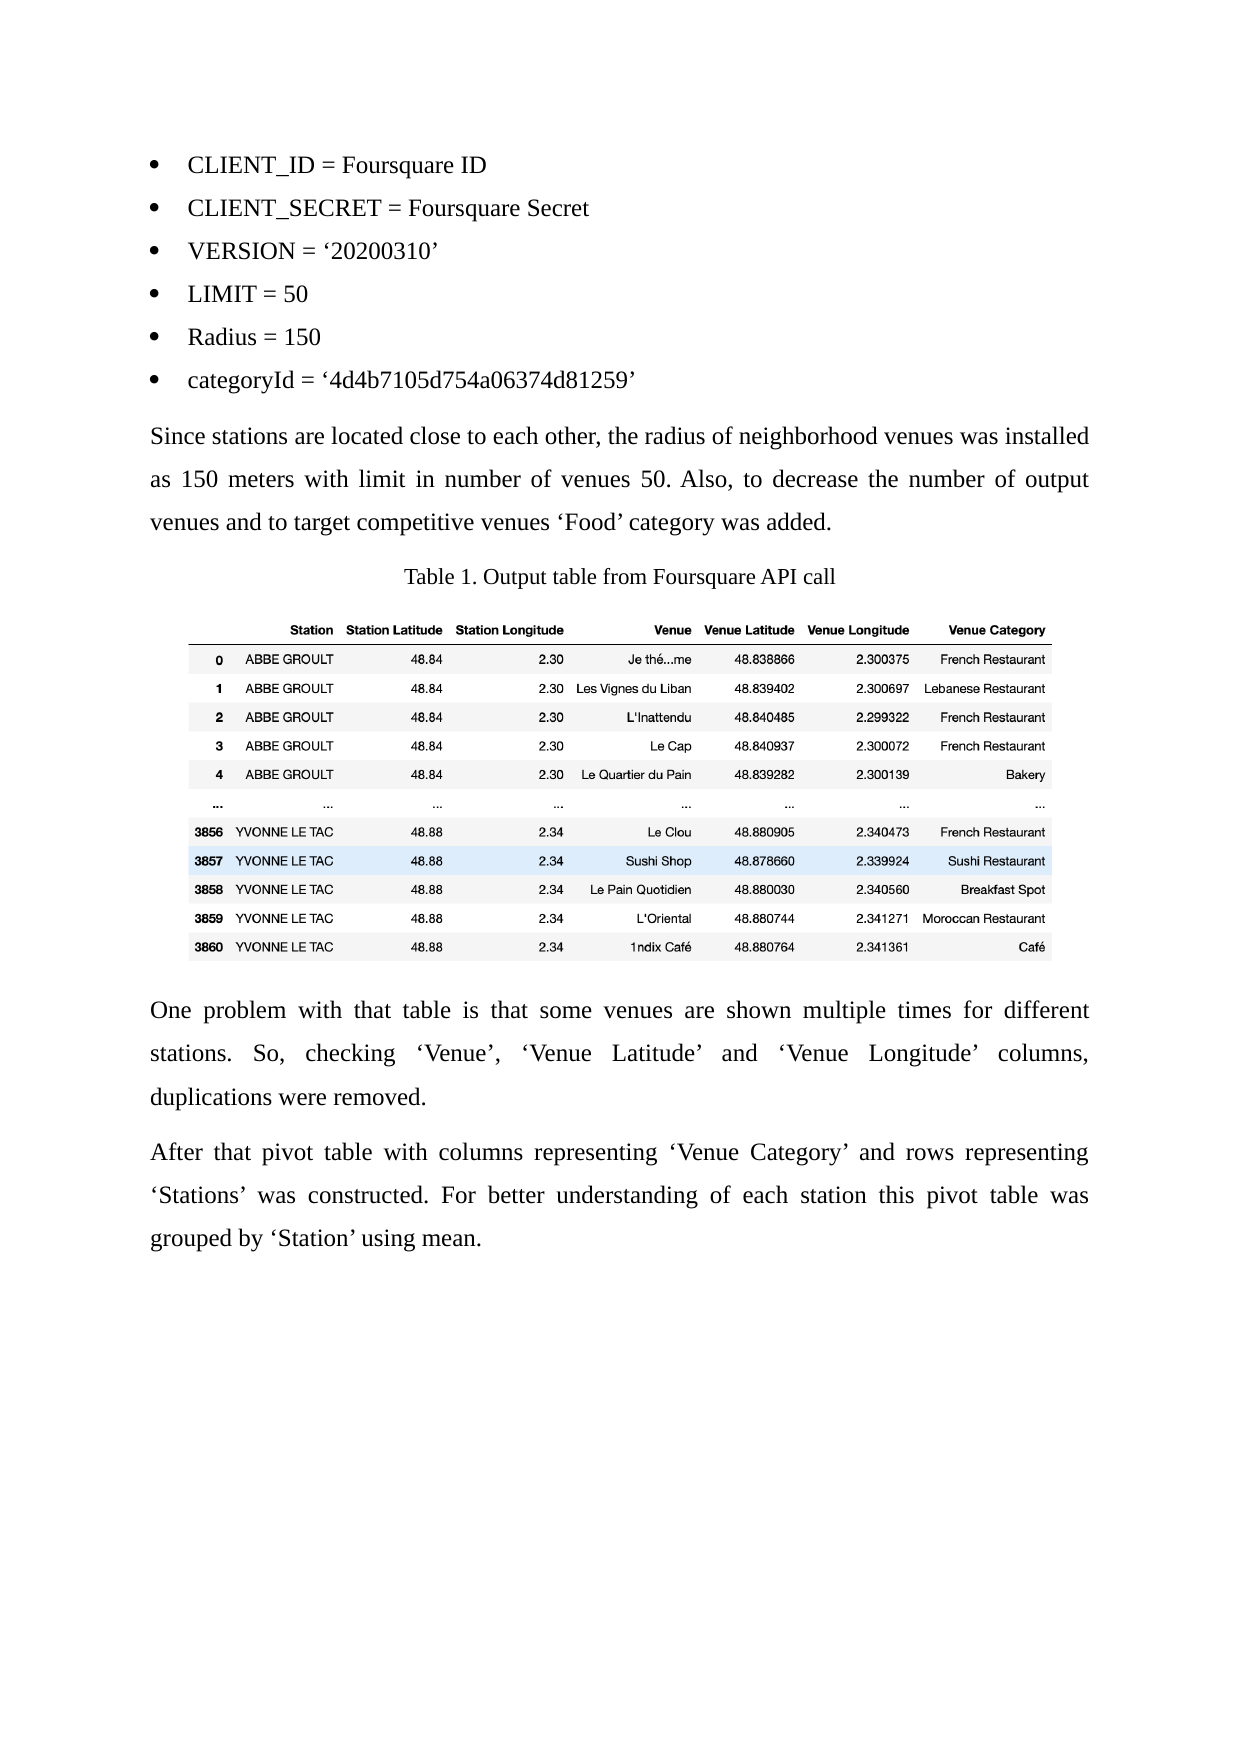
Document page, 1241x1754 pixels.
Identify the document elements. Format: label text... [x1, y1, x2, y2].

list LIMIT = 50 [150, 279, 1090, 308]
list Radius = 150 [150, 322, 1090, 351]
text After that pivot table with columns representing ‘Venue Category’ and rows representing ‘Stations’ was constructed. For better understanding of each station this pivot table was grouped by ‘Station’ using mean. [150, 1137, 1090, 1252]
list categoryId = ‘4d4b7105d754a06374d81259’ [150, 366, 1090, 394]
list CLIENT_SECRET = Foursquare Secret [150, 193, 1090, 222]
picture [178, 615, 1062, 969]
list CLIENT_ID = Foursquare ID [150, 150, 1090, 179]
list VERSION = ‘20200310’ [150, 236, 1090, 265]
text One problem with that table is that some venues are shown multiple times for different stations. So, checking ‘Venue’, ‘Venue Latitude’ and ‘Venue Longitude’ columns, duplications were removed. [150, 995, 1090, 1110]
text Since stations are located close to each other, the radius of neighborhood venues was installed as 150 meters with limit in number of venues 50. Also, to decrease the number of output venues and to target competitive venues ‘Food’ category was added. [150, 421, 1090, 536]
text Table 1. Output table from Foursquare API call [150, 563, 1090, 589]
